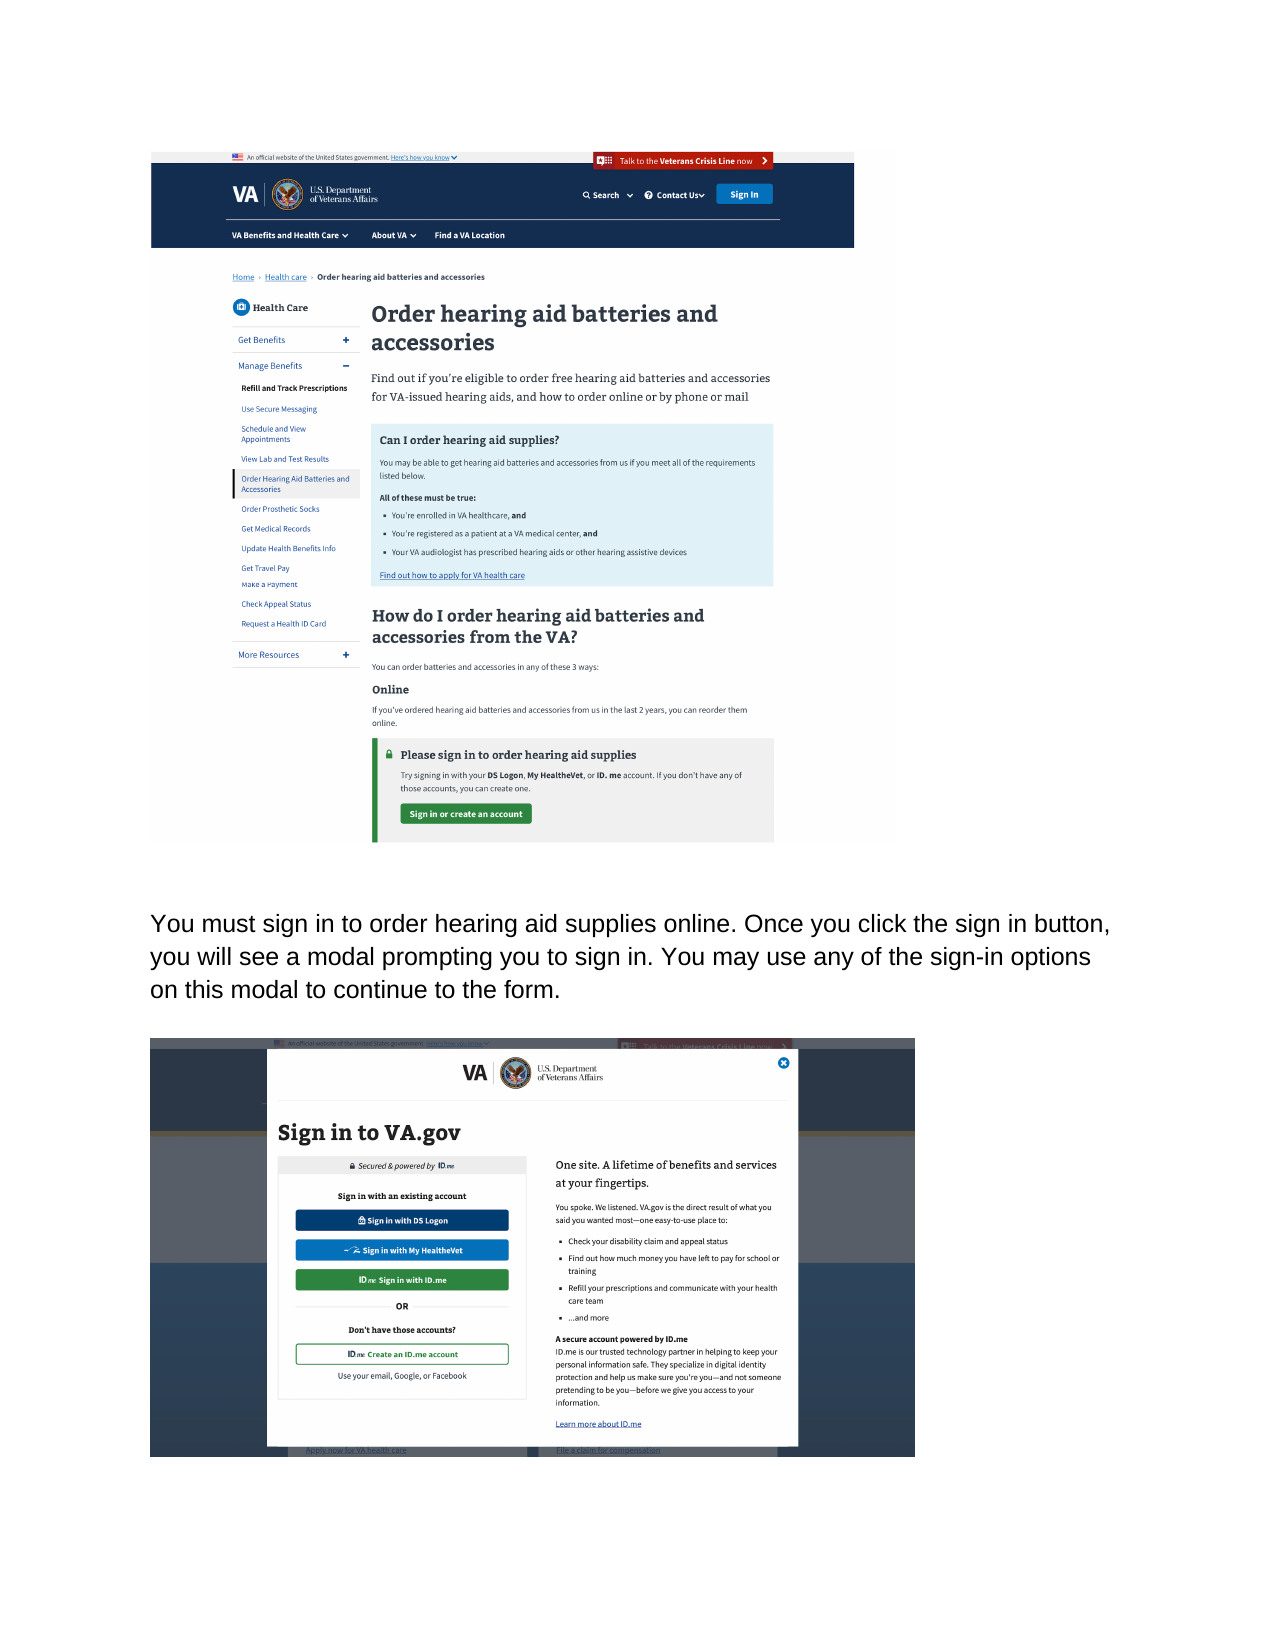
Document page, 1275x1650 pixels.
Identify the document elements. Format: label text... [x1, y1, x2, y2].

picture [150, 150, 897, 845]
text You must sign in to order hearing aid supplies online. Once you click the sign in button, you will see a modal prompting you to sign in. You may use any of the sign-in options on this modal to continue to the form. [150, 909, 1125, 1004]
picture [150, 1038, 915, 1457]
